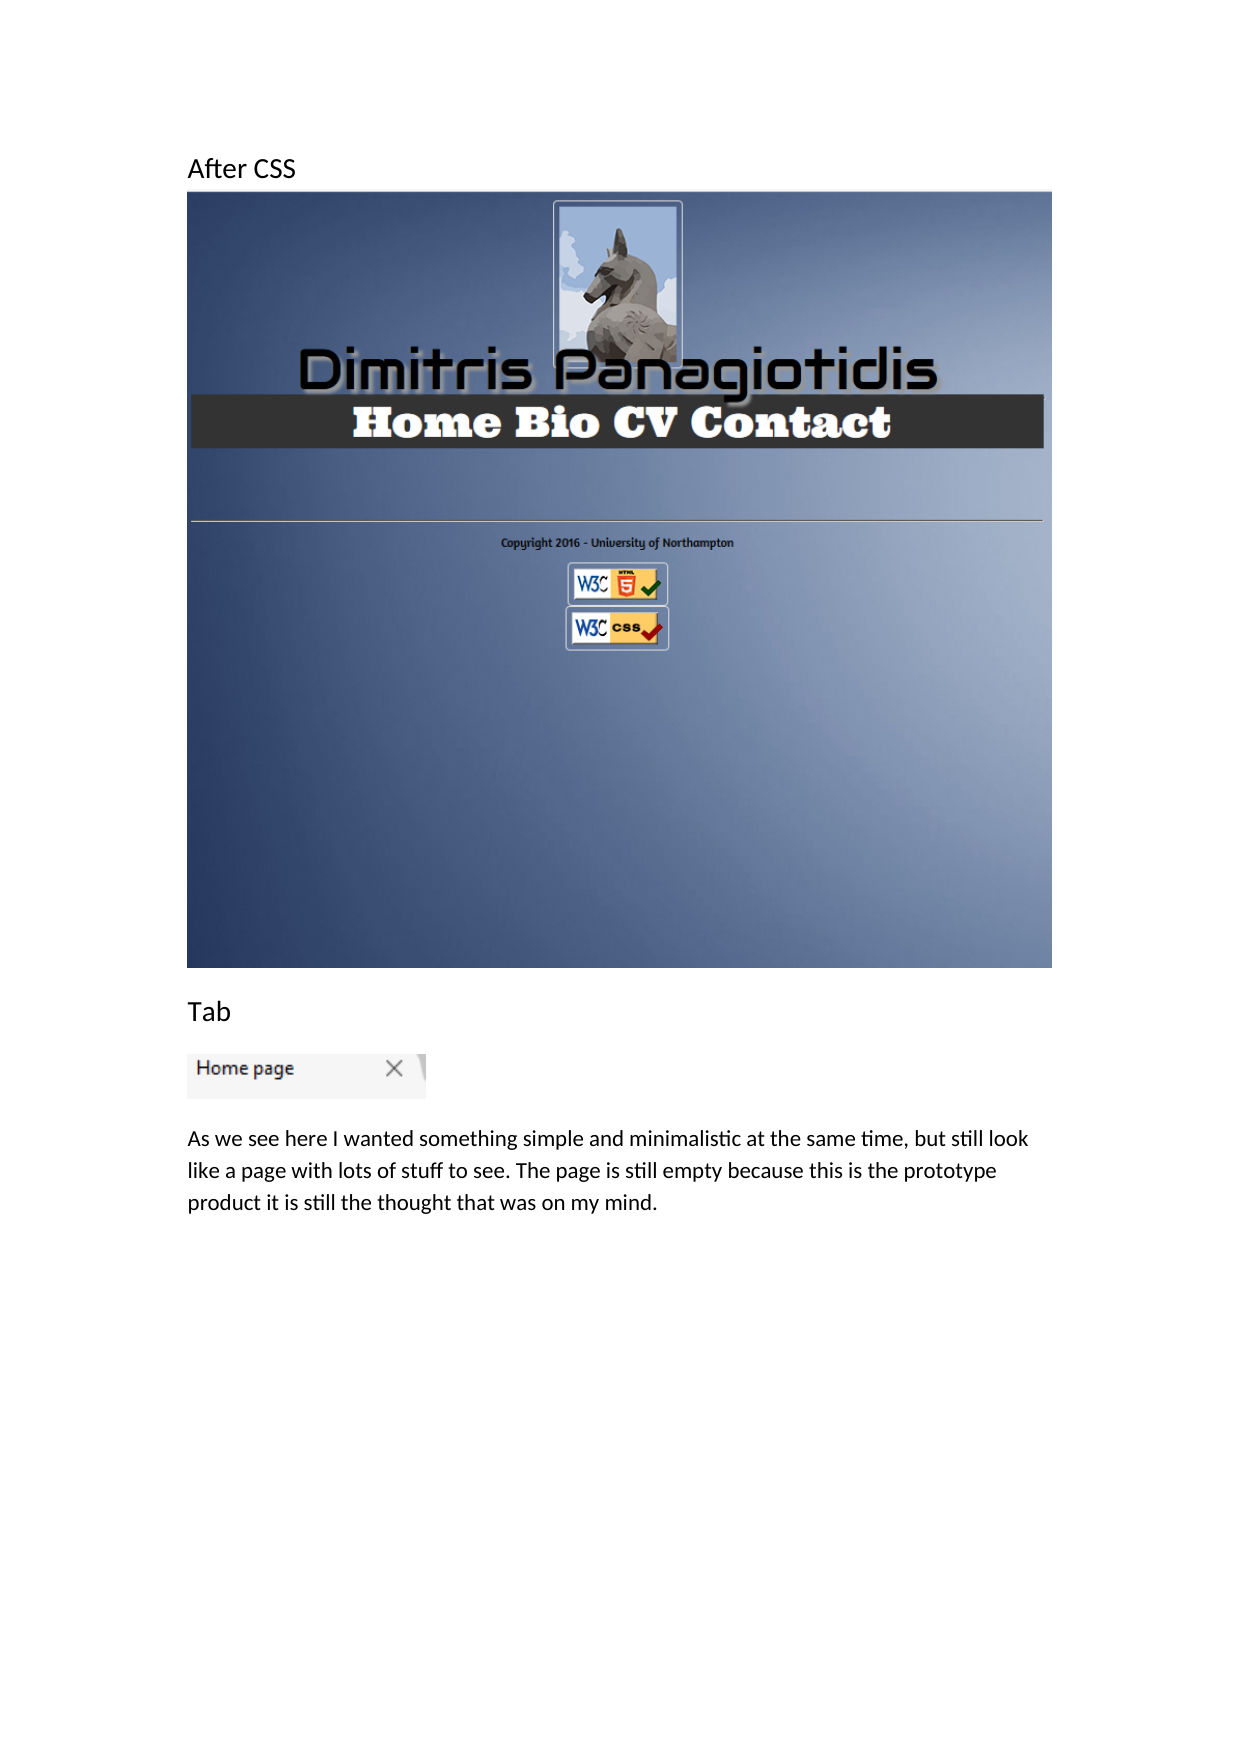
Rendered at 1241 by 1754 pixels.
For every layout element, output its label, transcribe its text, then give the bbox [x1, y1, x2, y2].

picture [187, 189, 1052, 968]
text Tab [187, 993, 1053, 1029]
text As we see here I wanted something simple and minimalistic at the same time, but still look like a page with lots of stuff to see. The page is still empty because this is the prototype product it is still the thought that was on my mind. [187, 1124, 1053, 1216]
picture [187, 1054, 426, 1099]
